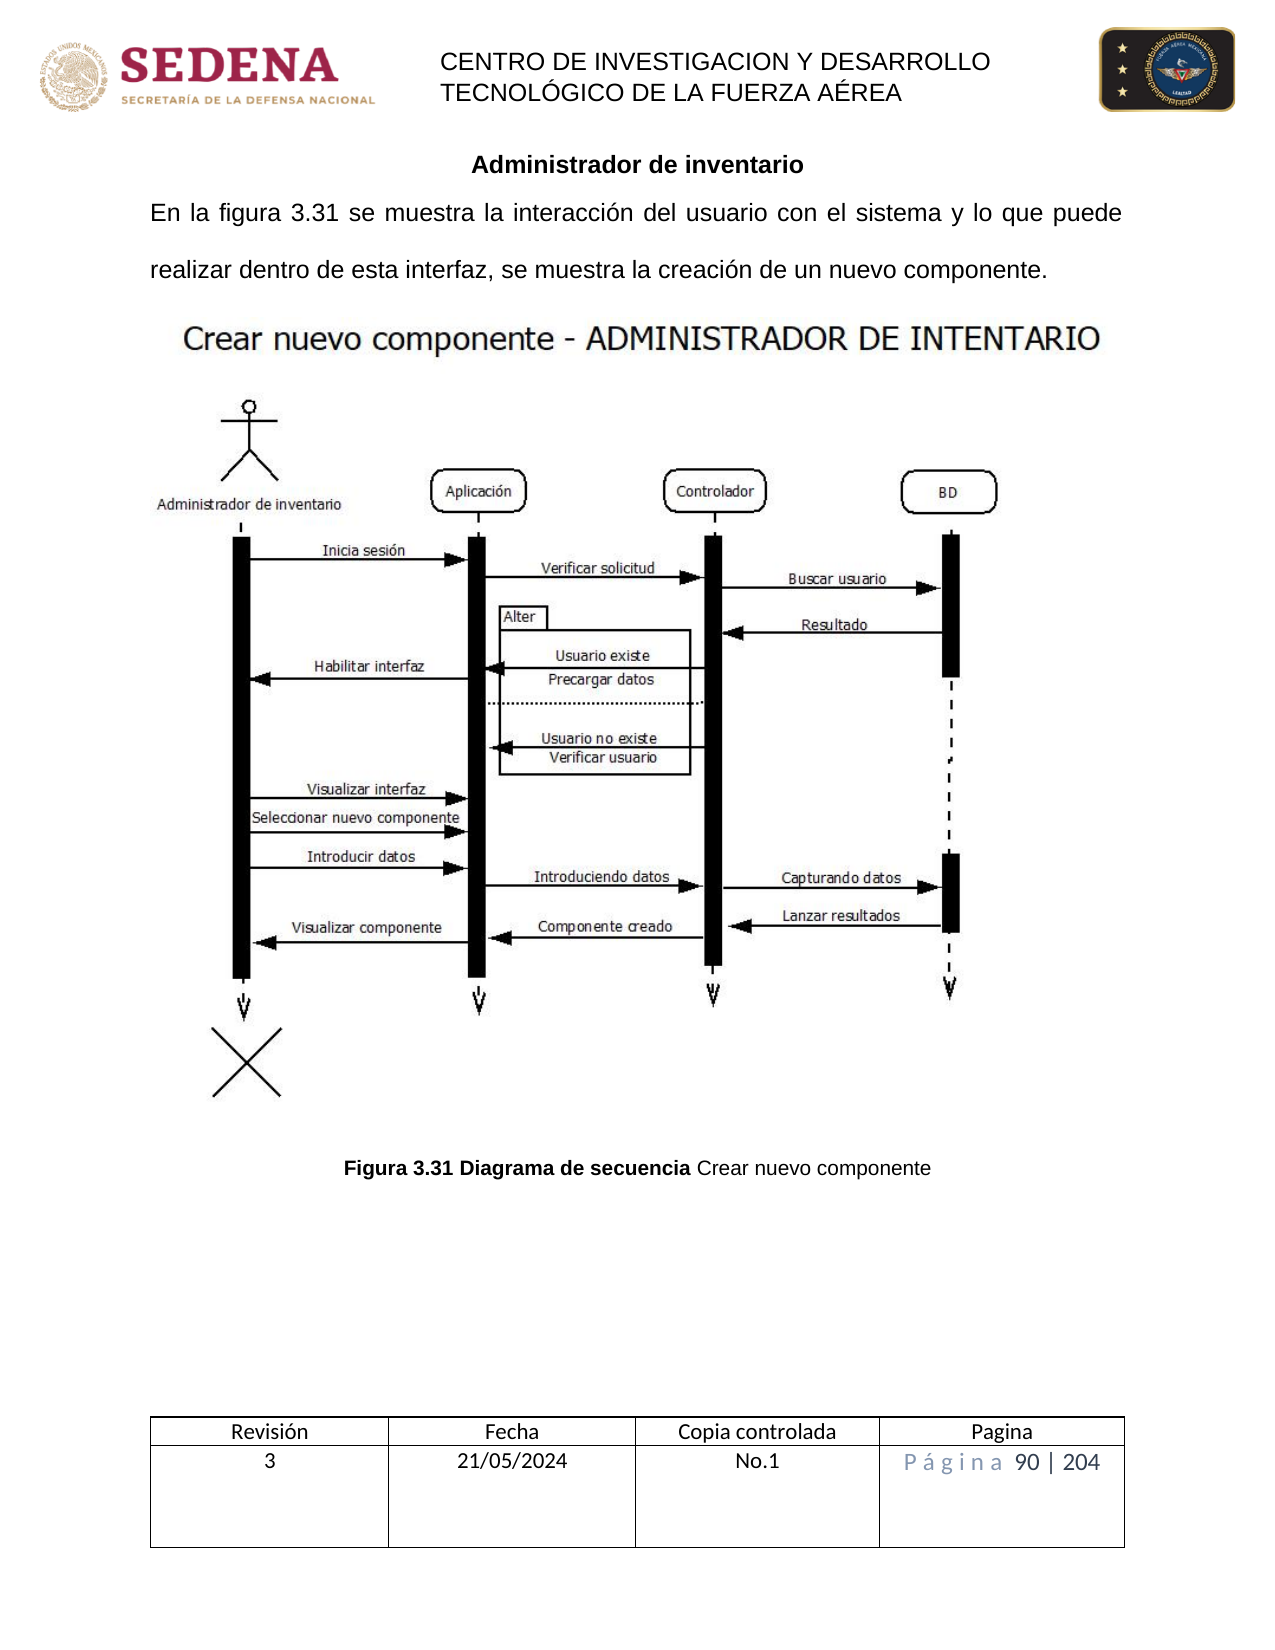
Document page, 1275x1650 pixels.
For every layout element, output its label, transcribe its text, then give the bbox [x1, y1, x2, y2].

picture [39, 27, 1236, 112]
text Administrador de inventario [150, 150, 1125, 179]
picture [150, 317, 1108, 1111]
text En la figura 3.31 se muestra la interacción del usuario con el sistema y lo que puede realizar dentro de esta interfaz, se muestra la creación de un nuevo componente. [150, 198, 1125, 284]
